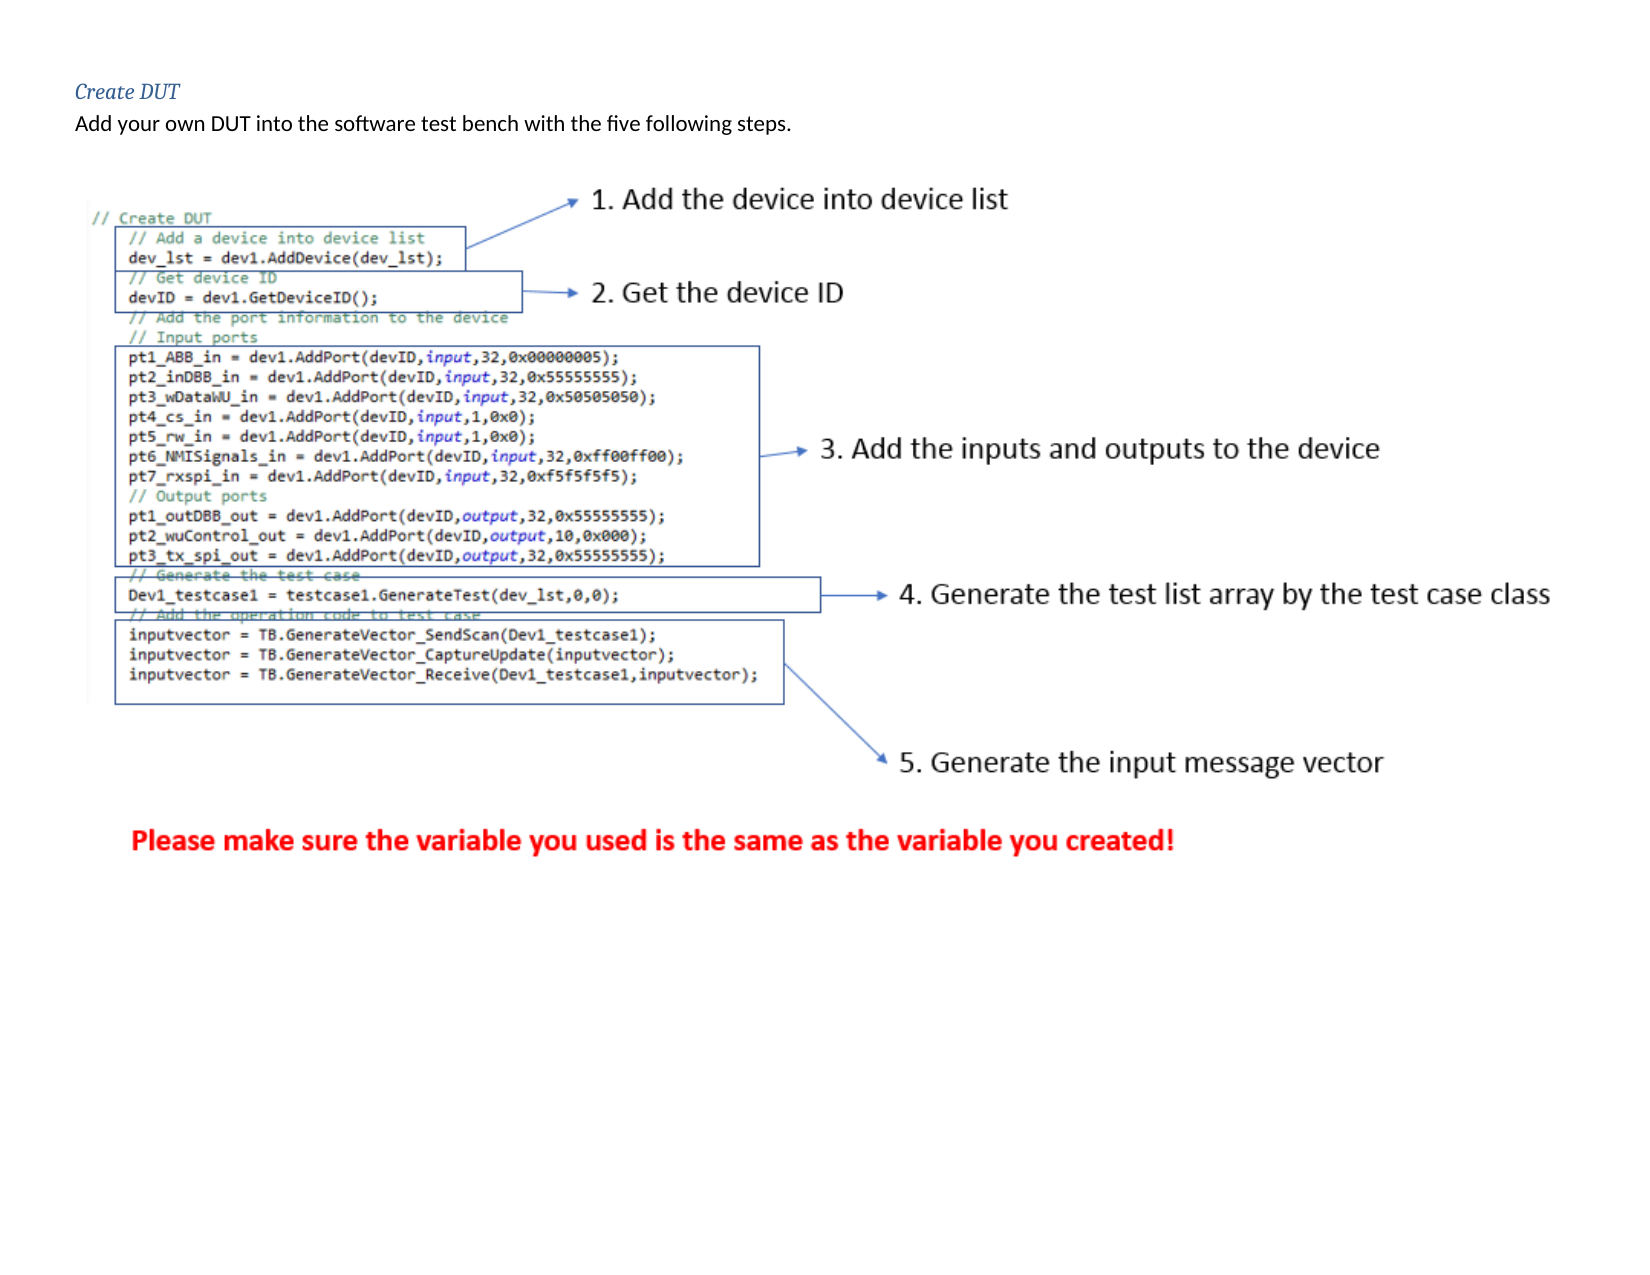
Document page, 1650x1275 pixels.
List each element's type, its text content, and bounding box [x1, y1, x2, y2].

subtitle Create DUT [75, 79, 1575, 106]
picture [75, 162, 1575, 921]
text Add your own DUT into the software test bench with the five following steps. [75, 109, 1575, 137]
